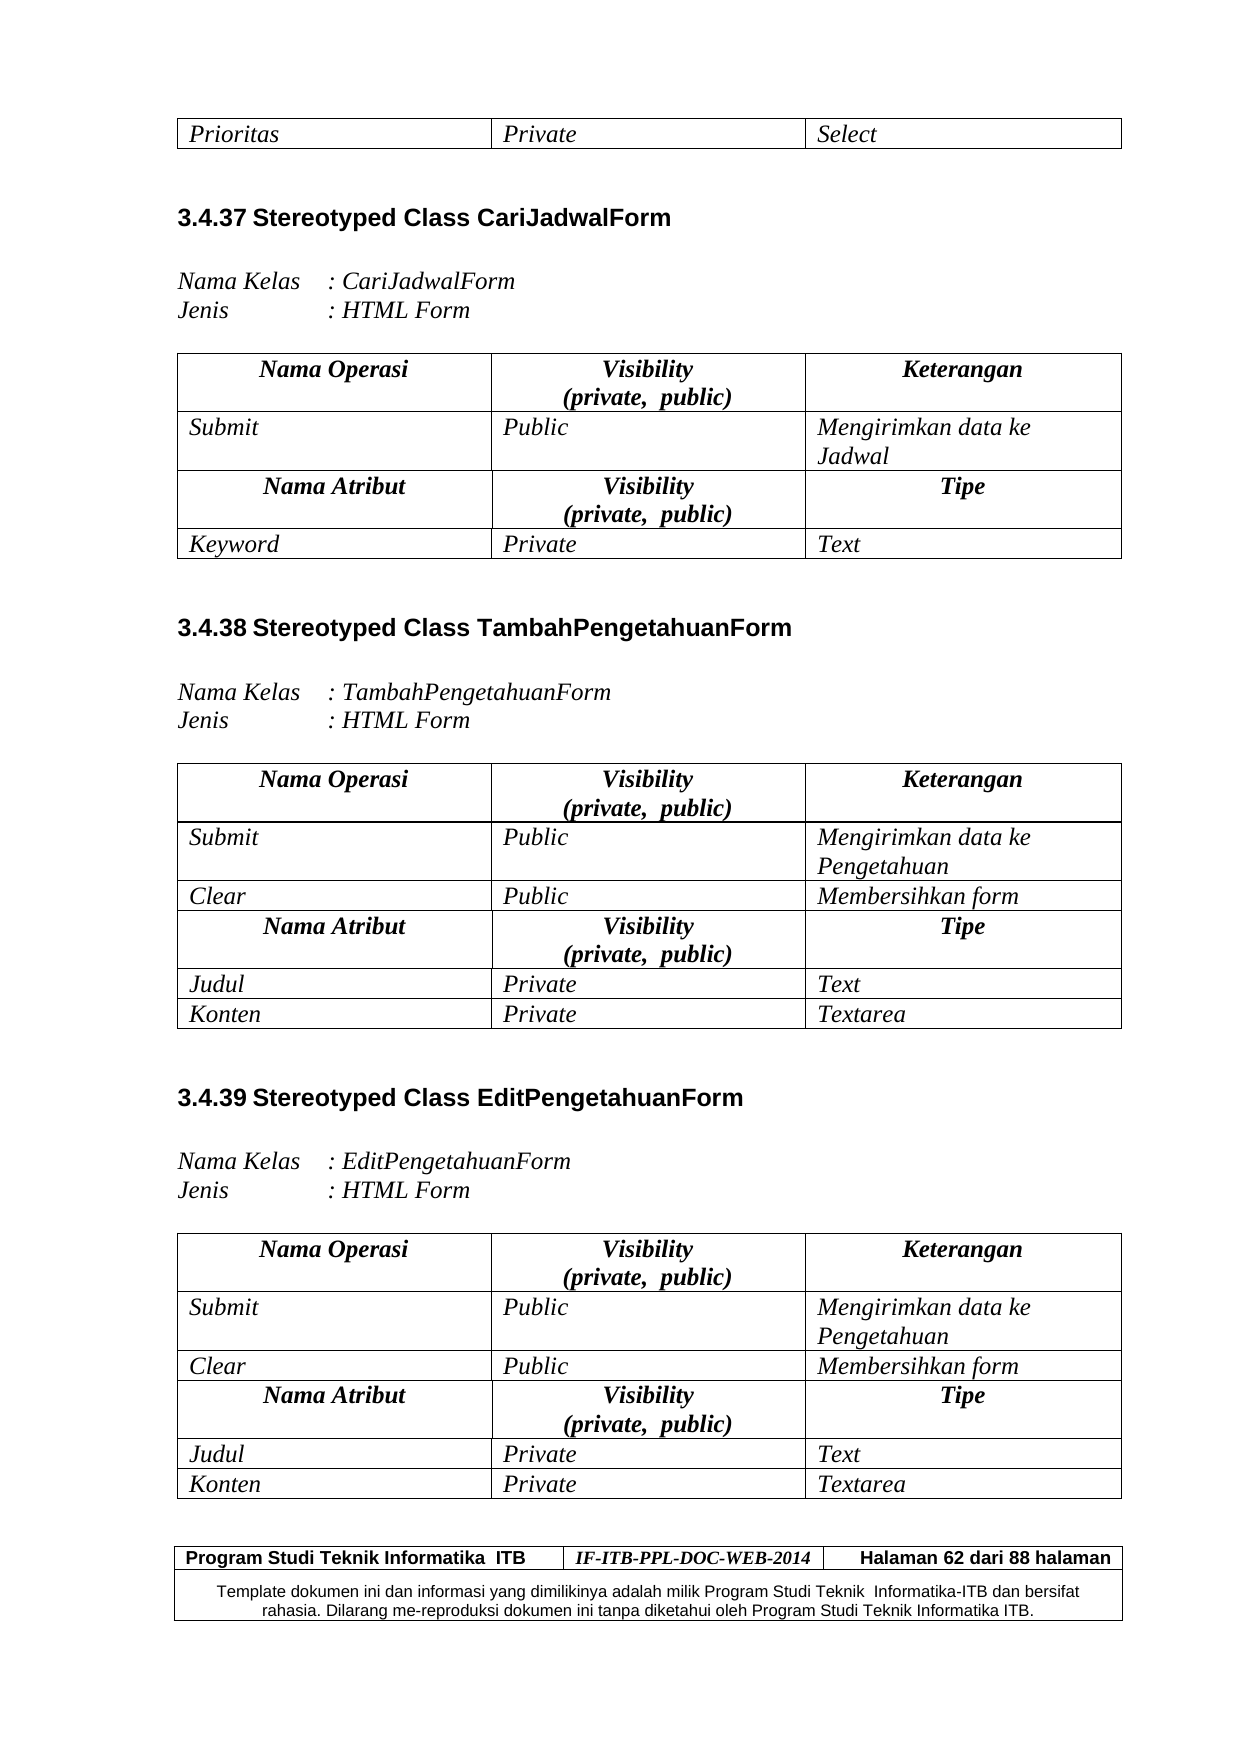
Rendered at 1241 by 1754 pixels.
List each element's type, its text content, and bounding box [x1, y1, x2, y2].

table_cell Tipe [806, 1381, 1121, 1438]
table_cell Clear [178, 881, 491, 910]
table_cell Tipe [806, 911, 1121, 968]
table_header Visibility (private, public) [492, 354, 805, 411]
table_cell Nama Atribut [178, 1381, 492, 1438]
table_cell Public [492, 1351, 805, 1379]
table_header Keterangan [806, 1234, 1121, 1291]
table_cell Submit [178, 1292, 491, 1350]
table_cell Public [492, 881, 805, 910]
table_cell Tipe [806, 471, 1121, 528]
table_cell Text [806, 529, 1121, 558]
table_cell Keyword [178, 529, 491, 558]
table_cell Public [492, 823, 805, 880]
table_cell Mengirimkan data ke Jadwal [806, 412, 1121, 470]
table_header Nama Operasi [178, 354, 491, 411]
table_cell Mengirimkan data ke Pengetahuan [806, 1292, 1121, 1350]
text Nama Kelas : CariJadwalForm [177, 266, 1122, 295]
table_cell Clear [178, 1351, 491, 1379]
table_header Visibility (private, public) [492, 1234, 805, 1291]
table_cell Private [492, 969, 805, 998]
table_cell Private [492, 999, 805, 1028]
table_cell Private [492, 1439, 805, 1468]
table_cell Membersihkan form [806, 881, 1121, 910]
table_cell Visibility (private, public) [493, 471, 805, 528]
table_cell Text [806, 969, 1121, 998]
table_cell Mengirimkan data ke Pengetahuan [806, 823, 1121, 880]
table_cell Submit [178, 823, 491, 880]
table_cell Textarea [806, 999, 1121, 1028]
text Jenis : HTML Form [177, 295, 1122, 324]
table_cell Nama Atribut [178, 911, 492, 968]
table_header Nama Operasi [178, 1234, 491, 1291]
table_header Visibility (private, public) [492, 764, 805, 821]
table_cell Public [492, 412, 805, 470]
text Nama Kelas : TambahPengetahuanForm [177, 677, 1122, 705]
table_cell Public [492, 1292, 805, 1350]
table_cell Visibility (private, public) [493, 1381, 805, 1438]
text Jenis : HTML Form [177, 1175, 1122, 1204]
table_cell Text [806, 1439, 1121, 1468]
table_cell Submit [178, 412, 491, 470]
table_cell Private [492, 119, 805, 148]
subtitle Stereotyped Class EditPengetahuanForm [177, 1083, 1122, 1111]
subtitle Stereotyped Class TambahPengetahuanForm [177, 613, 1122, 642]
table_cell Private [492, 1469, 805, 1498]
table_cell Private [492, 529, 805, 558]
table_cell Visibility (private, public) [493, 911, 805, 968]
table_cell Select [806, 119, 1121, 148]
text Jenis : HTML Form [177, 705, 1122, 734]
table_cell Nama Atribut [178, 471, 492, 528]
table_cell Judul [178, 1439, 491, 1468]
table_cell Membersihkan form [806, 1351, 1121, 1379]
table_cell Konten [178, 1469, 491, 1498]
table_header Nama Operasi [178, 764, 491, 821]
table_cell Konten [178, 999, 491, 1028]
table_header Keterangan [806, 354, 1121, 411]
table_header Keterangan [806, 764, 1121, 821]
table_cell Textarea [806, 1469, 1121, 1498]
text Nama Kelas : EditPengetahuanForm [177, 1146, 1122, 1175]
table_cell Prioritas [178, 119, 491, 148]
subtitle Stereotyped Class CariJadwalForm [177, 203, 1122, 231]
table_cell Judul [178, 969, 491, 998]
